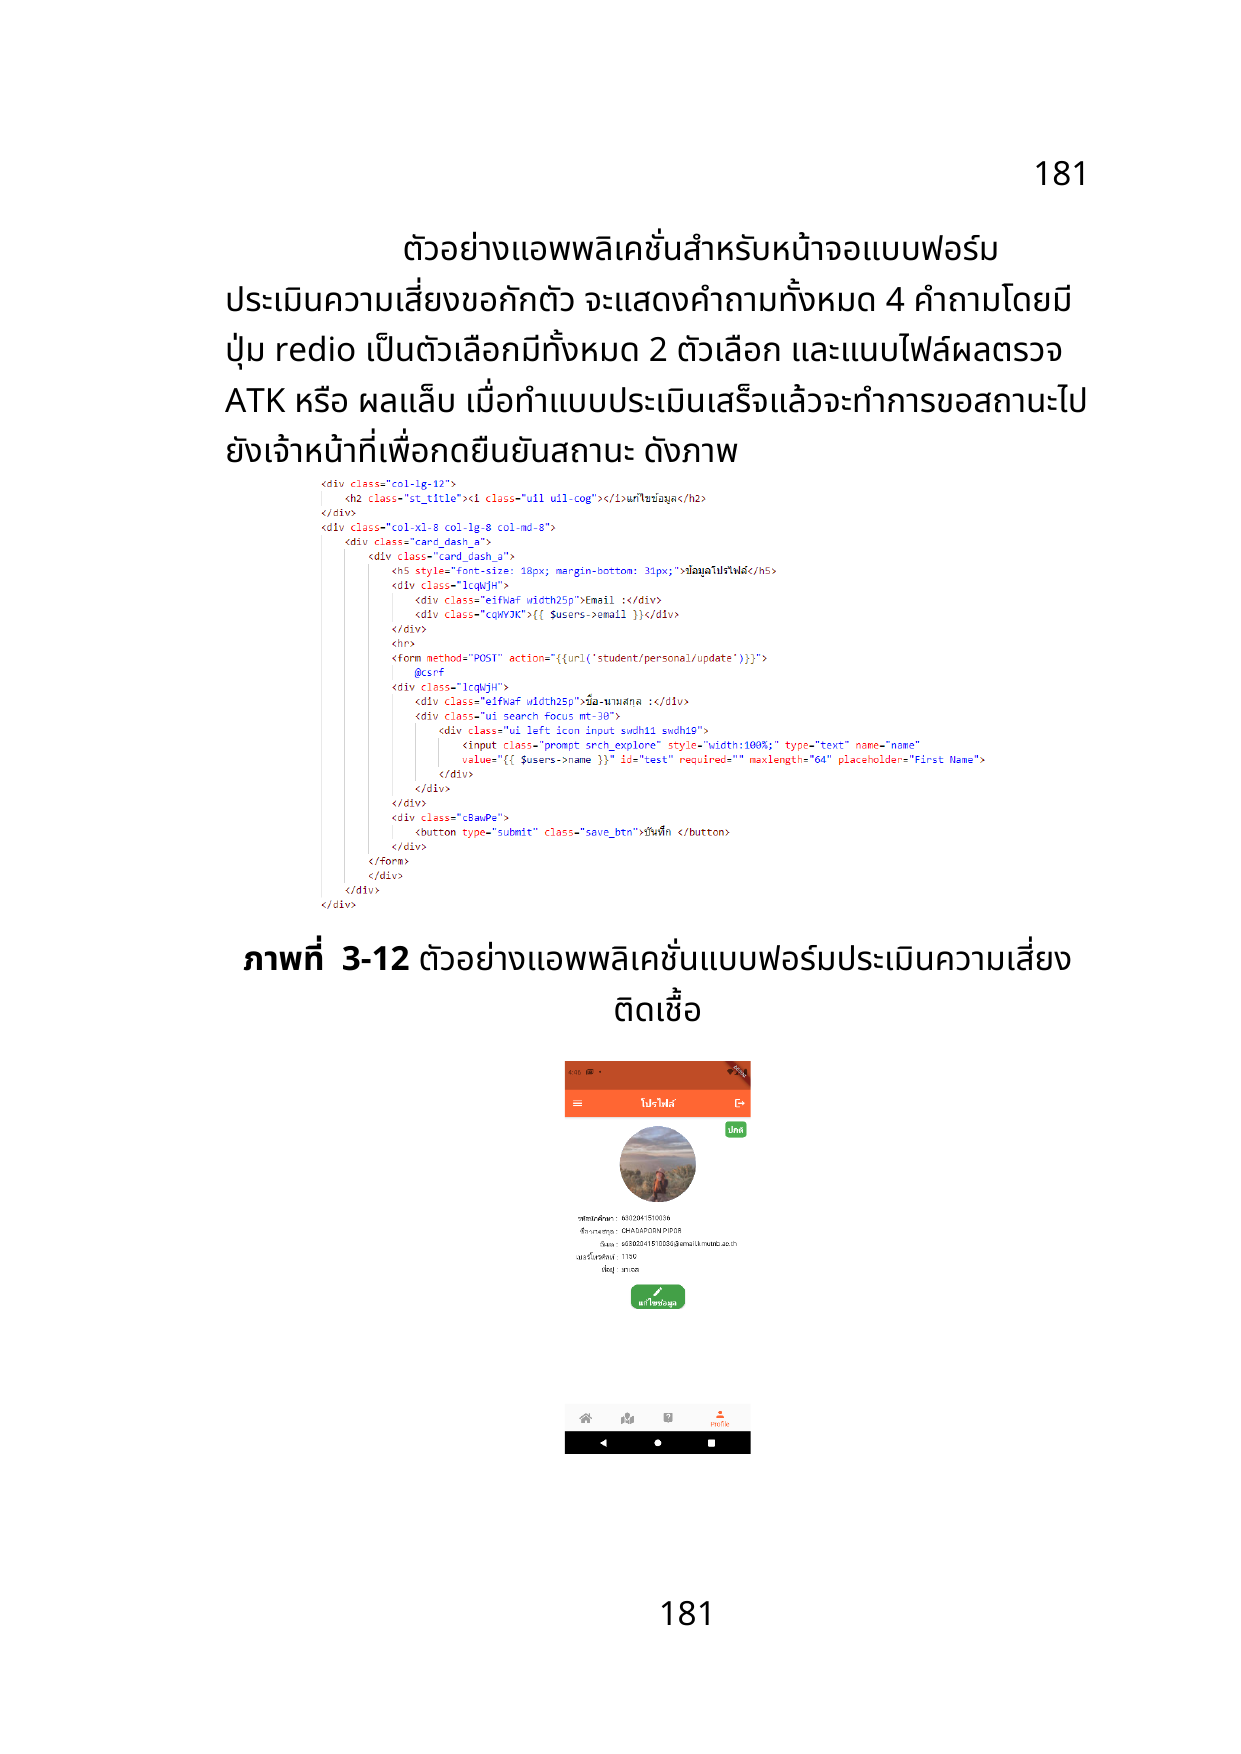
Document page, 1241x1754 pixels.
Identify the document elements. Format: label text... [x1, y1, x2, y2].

subtitle ตัวอย่างแอพพลิเคชั่นแบบฟอร์มประเมินความเสี่ยงติดเชื้อ [225, 935, 1090, 1036]
picture [318, 477, 997, 910]
picture [564, 1061, 751, 1454]
text ตัวอย่างแอพพลิเคชั่นสำหรับหน้าจอแบบฟอร์มประเมินความเสี่ยงขอกักตัว จะแสดงคำถามทั้งหมด 4 คำถามโดยมีปุ่ม redio เป็นตัวเลือกมีทั้งหมด 2 ตัวเลือก และแนบไฟล์ผลตรวจ ATK หรือ ผลแล็บ เมื่อทำแบบประเมินเสร็จแล้วจะทำการขอสถานะไปยังเจ้าหน้าที่เพื่อกดยืนยันสถานะ ดังภาพ [225, 225, 1090, 478]
